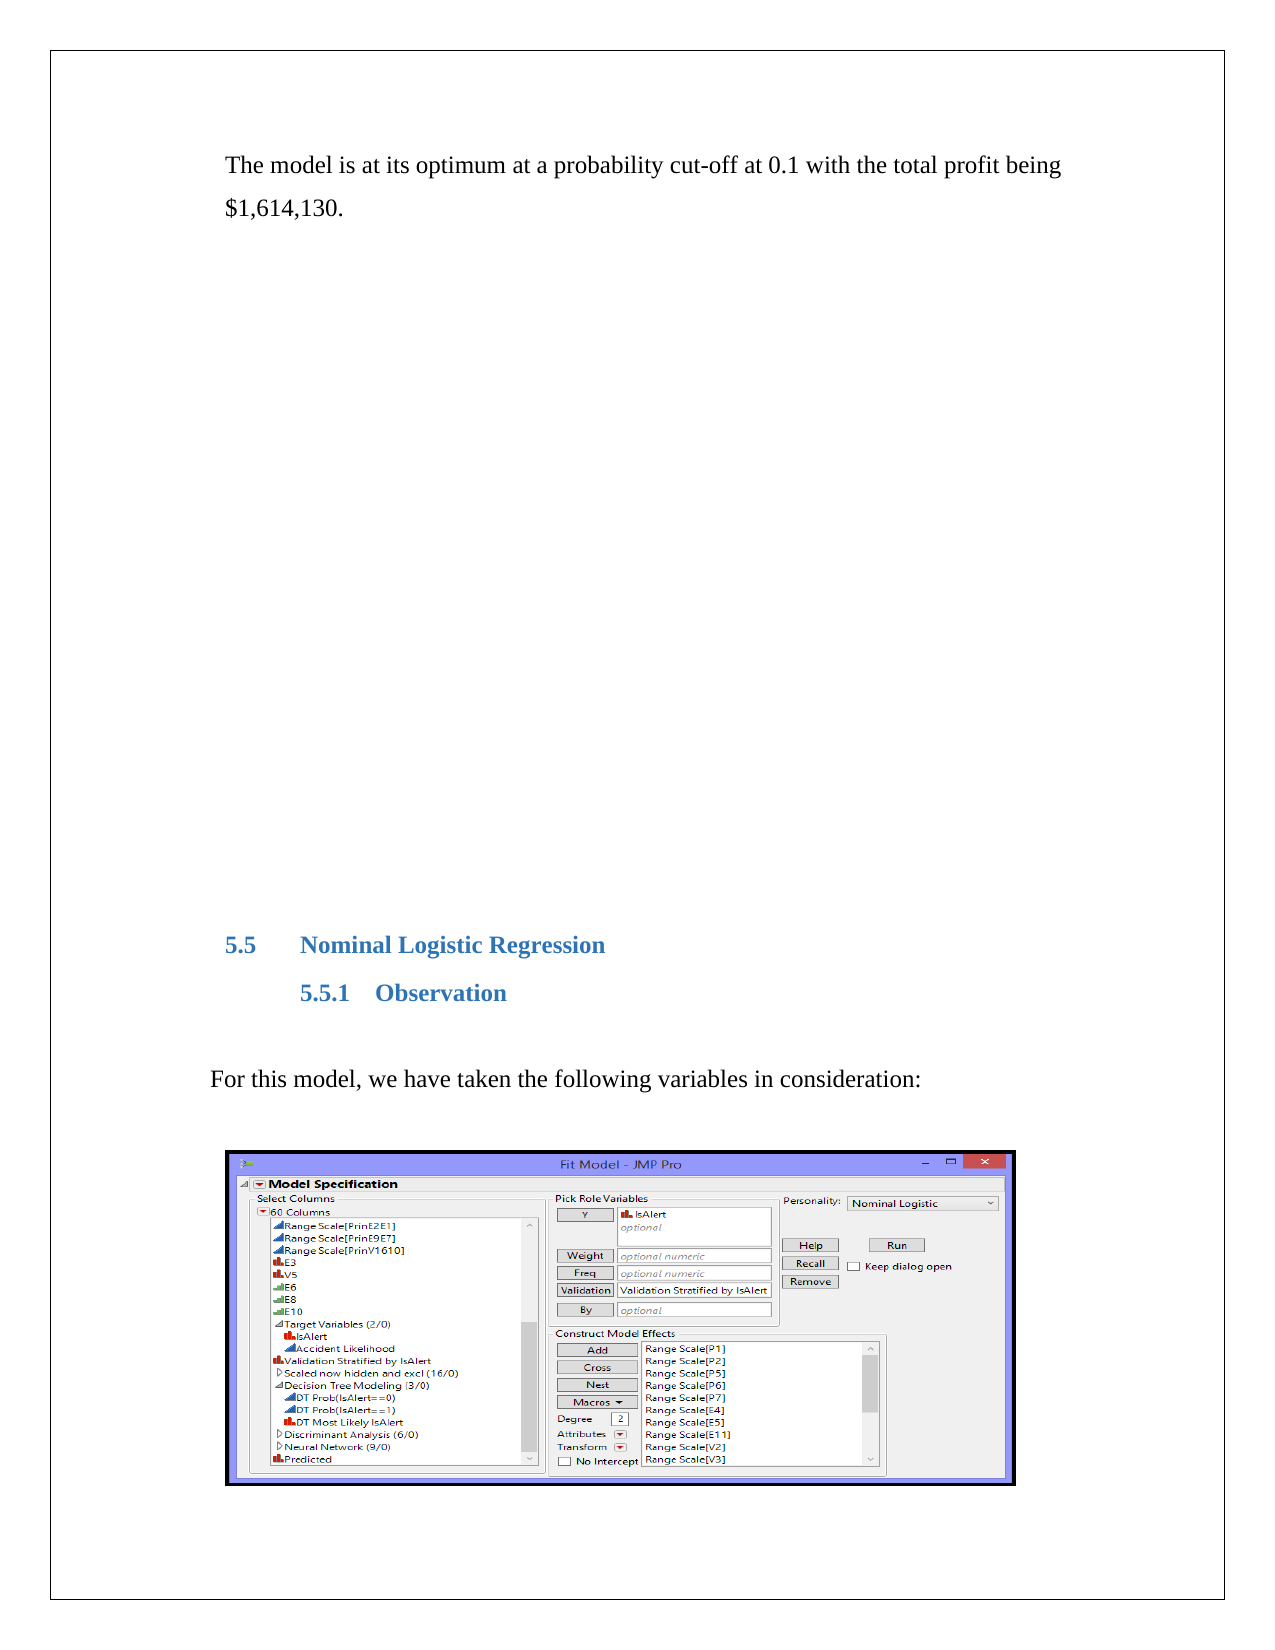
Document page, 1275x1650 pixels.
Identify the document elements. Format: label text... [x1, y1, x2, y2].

picture [229, 1154, 1012, 1483]
text The model is at its optimum at a probability cut-off at 0.1 with the total profit being $1,614,130. [225, 150, 1125, 222]
subtitle Observation [300, 978, 1125, 1006]
text For this model, we have taken the following variables in consideration: [210, 1064, 1125, 1093]
subtitle Nominal Logistic Regression [225, 930, 1125, 959]
